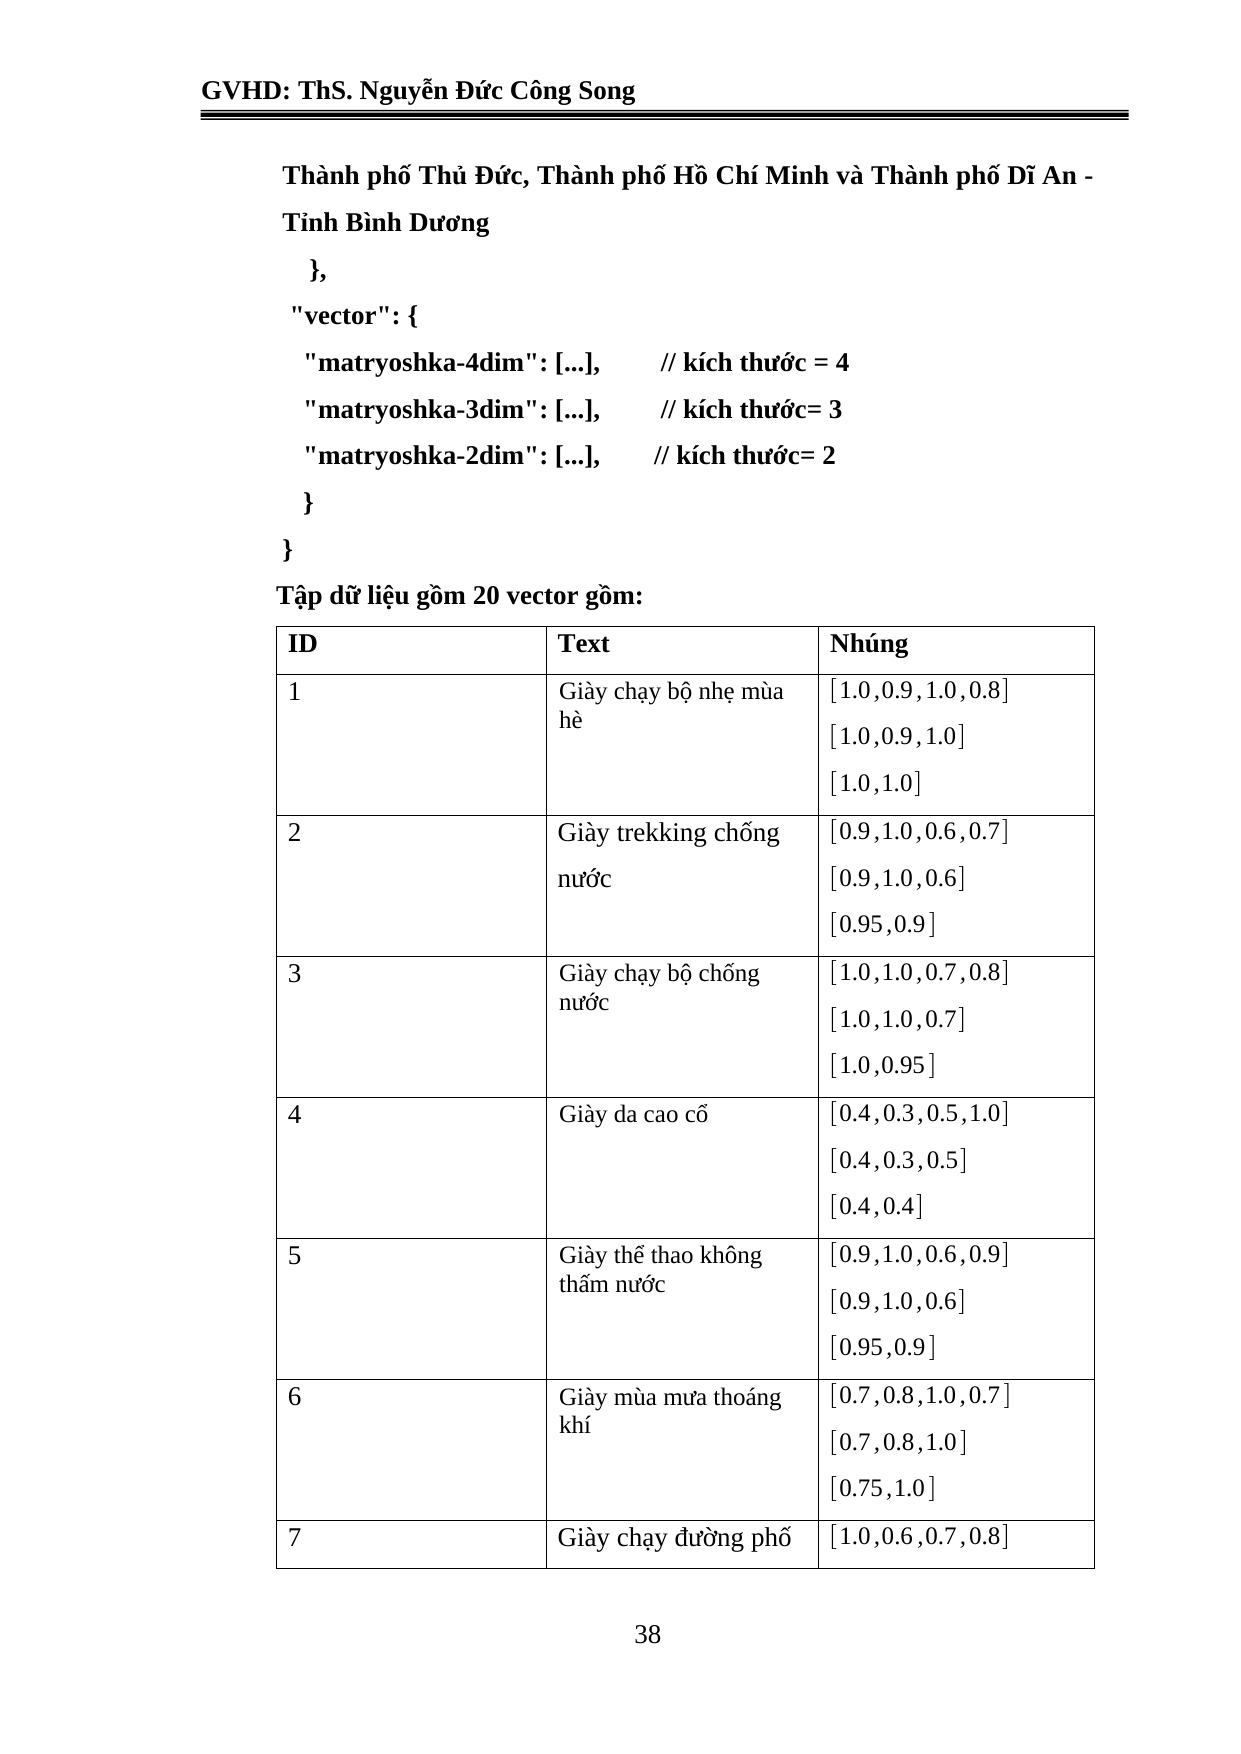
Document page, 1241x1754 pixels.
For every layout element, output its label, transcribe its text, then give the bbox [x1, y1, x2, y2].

table_cell Giày trekking chống nước [547, 816, 818, 956]
list "matryoshka-4dim": [...], // kích thước = 4 [276, 346, 1094, 377]
table_header Nhúng [819, 627, 1094, 674]
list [282, 191, 1094, 237]
table_cell [819, 957, 1094, 1097]
table_cell [819, 1239, 1094, 1379]
table_header ID [277, 627, 546, 674]
table_cell [547, 1098, 818, 1238]
table_header Text [547, 627, 818, 674]
table_cell 6 [277, 1380, 546, 1520]
list "matryoshka-3dim": [...], // kích thước= 3 [276, 393, 1094, 424]
table_cell [819, 1521, 1094, 1568]
table_cell [819, 1380, 1094, 1520]
table_cell 7 [277, 1521, 546, 1568]
list } [276, 486, 1094, 517]
table_cell [819, 816, 1094, 956]
table_cell 3 [277, 957, 546, 1097]
table_cell [547, 957, 818, 1097]
list }, [303, 253, 1094, 284]
table_cell [547, 1239, 818, 1379]
table_cell 1 [277, 675, 546, 815]
table_cell 4 [277, 1098, 546, 1238]
list } [276, 533, 1094, 564]
list Tập dữ liệu gồm 20 vector gồm: [276, 579, 1094, 611]
table_cell [819, 675, 1094, 815]
table_cell [547, 675, 818, 815]
table_cell Giày chạy đường phố [547, 1521, 818, 1568]
table_cell 5 [277, 1239, 546, 1379]
list "vector": { [276, 299, 1094, 331]
table_cell [819, 1098, 1094, 1238]
table_cell 2 [277, 816, 546, 956]
list "matryoshka-2dim": [...], // kích thước= 2 [276, 439, 1094, 471]
table_cell [547, 1380, 818, 1520]
